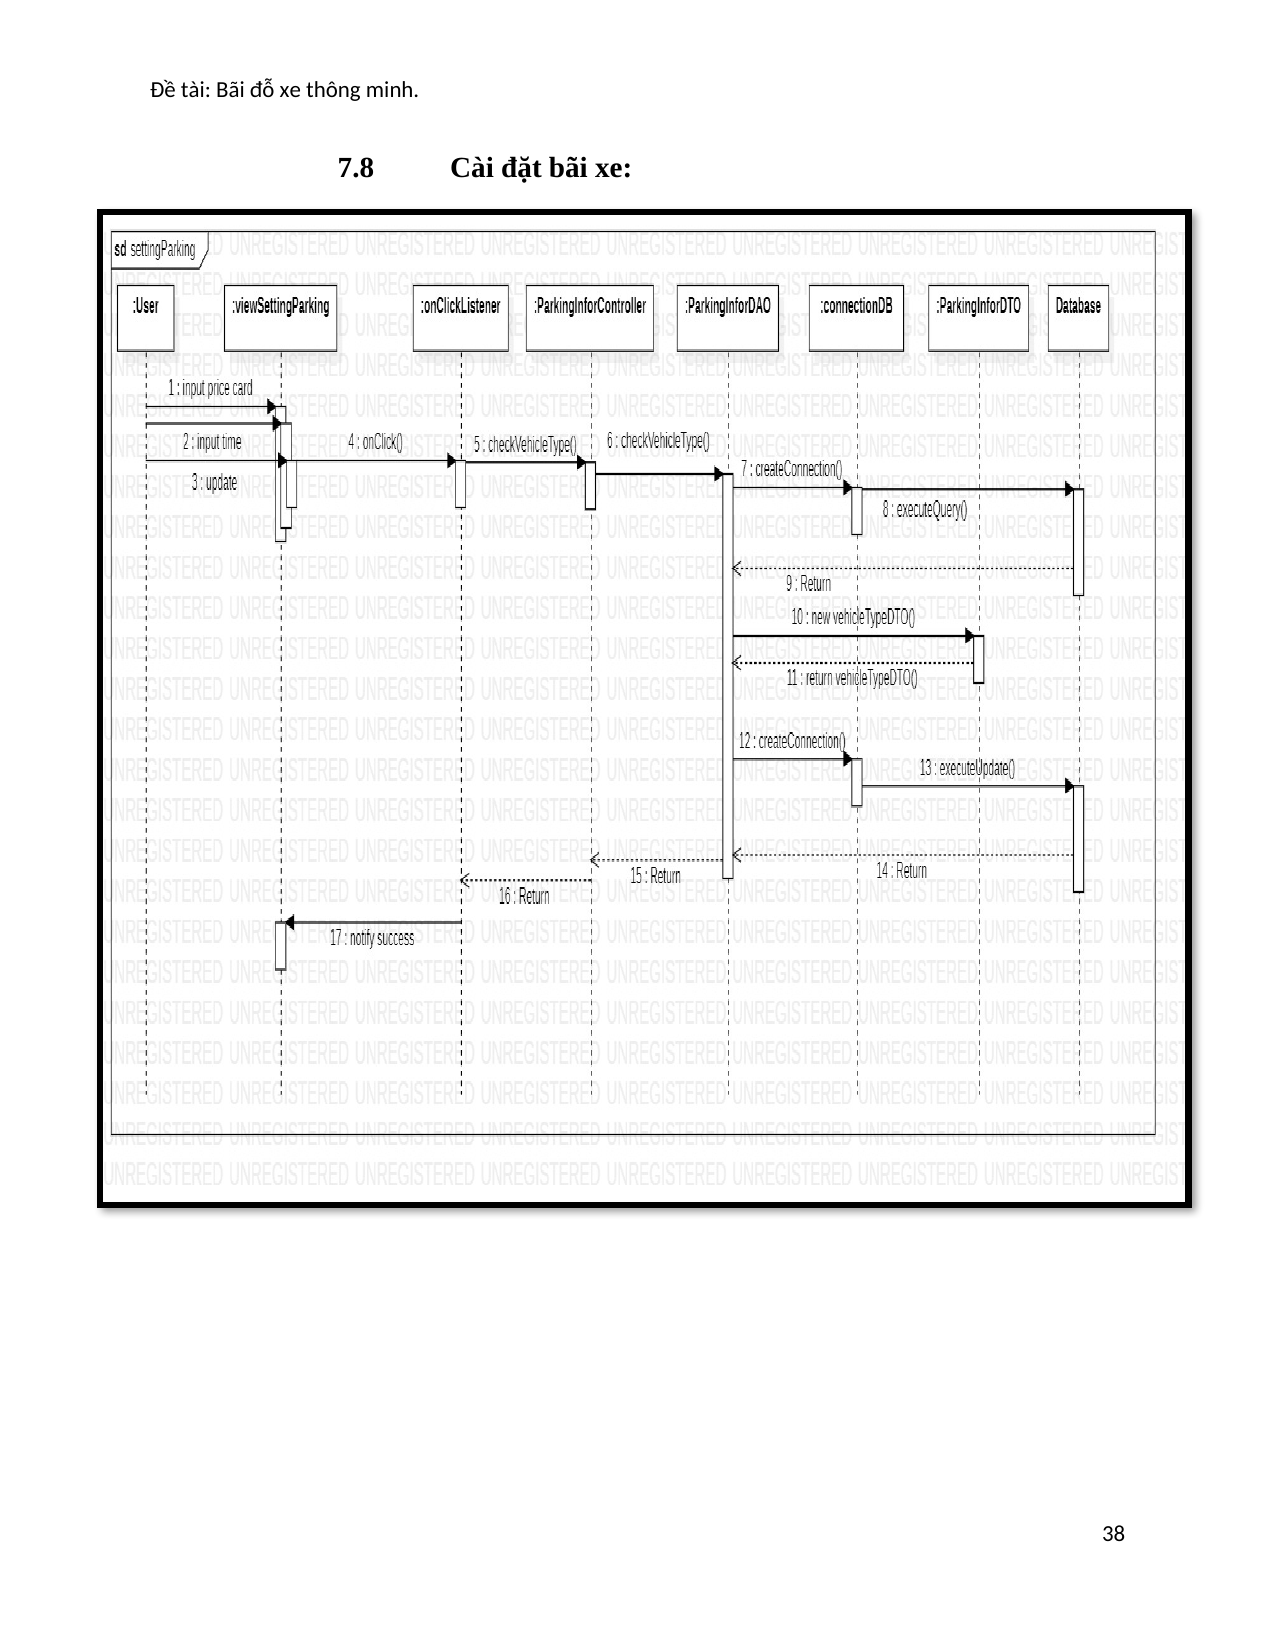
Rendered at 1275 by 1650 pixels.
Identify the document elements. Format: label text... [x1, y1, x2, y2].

text Cài đặt bãi xe: [337, 150, 1125, 183]
picture [103, 215, 1185, 1202]
